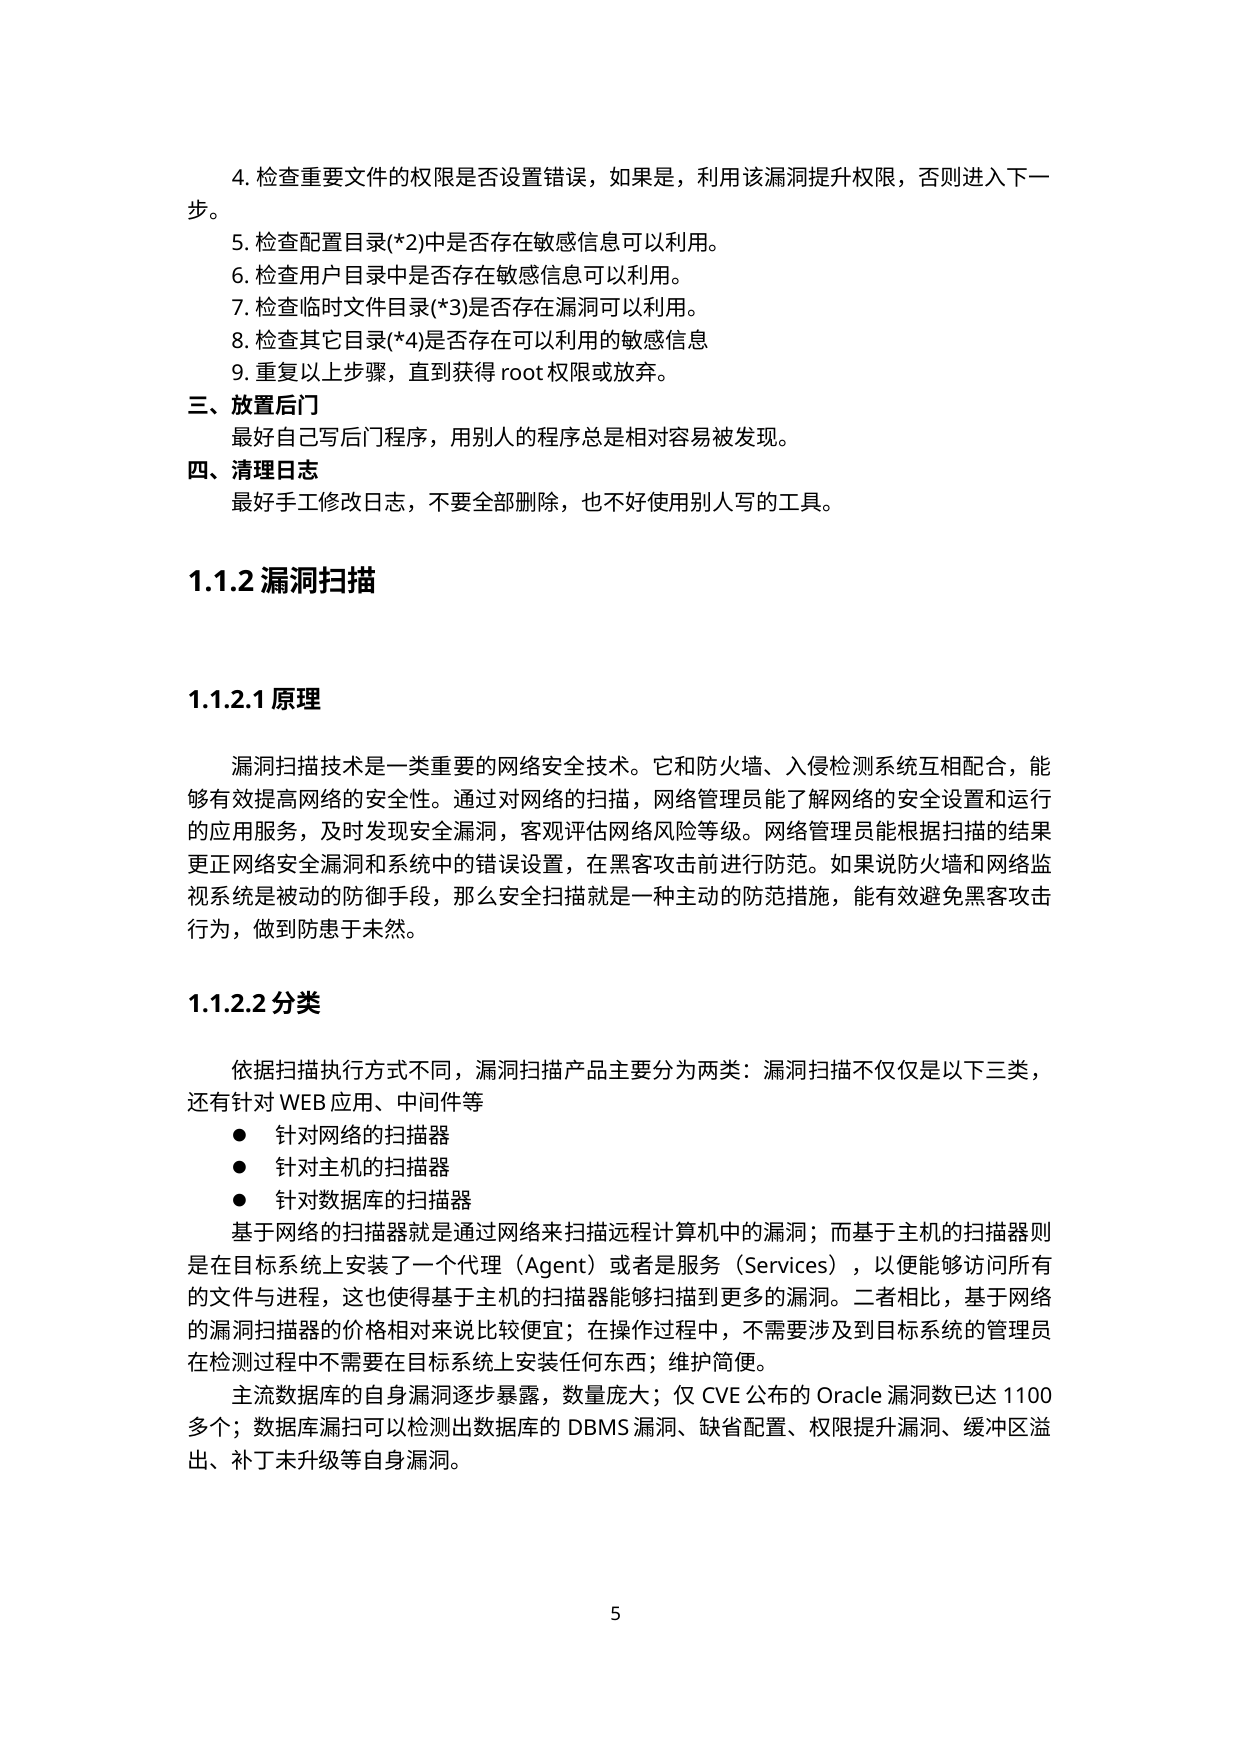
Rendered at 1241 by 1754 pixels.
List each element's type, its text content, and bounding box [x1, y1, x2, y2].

subtitle 1.1.2.1原理 [187, 665, 1053, 730]
text 最好手工修改日志，不要全部删除，也不好使用别人写的工具。 [187, 485, 1053, 517]
text 最好自己写后门程序，用别人的程序总是相对容易被发现。 [187, 420, 1053, 452]
text 三、放置后门 [187, 387, 1053, 420]
list 针对数据库的扫描器 [231, 1182, 1053, 1215]
list 针对网络的扫描器 [231, 1117, 1053, 1150]
text 漏洞扫描技术是一类重要的网络安全技术。它和防火墙、入侵检测系统互相配合，能够有效提高网络的安全性。通过对网络的扫描，网络管理员能了解网络的安全设置和运行的应用服务，及时发现安全漏洞，客观评估网络风险等级。网络管理员能根据扫描的结果更正网络安全漏洞和系统中的错误设置，在黑客攻击前进行防范。如果说防火墙和网络监视系统是被动的防御手段，那么安全扫描就是一种主动的防范措施，能有效避免黑客攻击行为，做到防患于未然。 [187, 749, 1053, 944]
subtitle 1.1.2.2分类 [187, 969, 1053, 1034]
text 8. 检查其它目录(*4)是否存在可以利用的敏感信息 [187, 322, 1053, 355]
text 四、清理日志 [187, 452, 1053, 485]
text 9. 重复以上步骤，直到获得root权限或放弃。 [187, 355, 1053, 387]
text 5. 检查配置目录(*2)中是否存在敏感信息可以利用。 [187, 225, 1053, 257]
text 基于网络的扫描器就是通过网络来扫描远程计算机中的漏洞；而基于主机的扫描器则是在目标系统上安装了一个代理（Agent）或者是服务（Services），以便能够访问所有的文件与进程，这也使得基于主机的扫描器能够扫描到更多的漏洞。二者相比，基于网络的漏洞扫描器的价格相对来说比较便宜；在操作过程中，不需要涉及到目标系统的管理员，在检测过程中不需要在目标系统上安装任何东西；维护简便。 [187, 1215, 1053, 1377]
text 依据扫描执行方式不同，漏洞扫描产品主要分为两类：漏洞扫描不仅仅是以下三类，还有针对WEB应用、中间件等 [187, 1052, 1053, 1117]
subtitle 1.1.2漏洞扫描 [187, 546, 1053, 611]
text 主流数据库的自身漏洞逐步暴露，数量庞大；仅CVE公布的Oracle漏洞数已达1100多个；数据库漏扫可以检测出数据库的DBMS漏洞、缺省配置、权限提升漏洞、缓冲区溢出、补丁未升级等自身漏洞。 [187, 1377, 1053, 1475]
text 4. 检查重要文件的权限是否设置错误，如果是，利用该漏洞提升权限，否则进入下一步。 [187, 160, 1053, 225]
list 针对主机的扫描器 [231, 1150, 1053, 1182]
text 7. 检查临时文件目录(*3)是否存在漏洞可以利用。 [187, 290, 1053, 322]
text 6. 检查用户目录中是否存在敏感信息可以利用。 [187, 257, 1053, 290]
